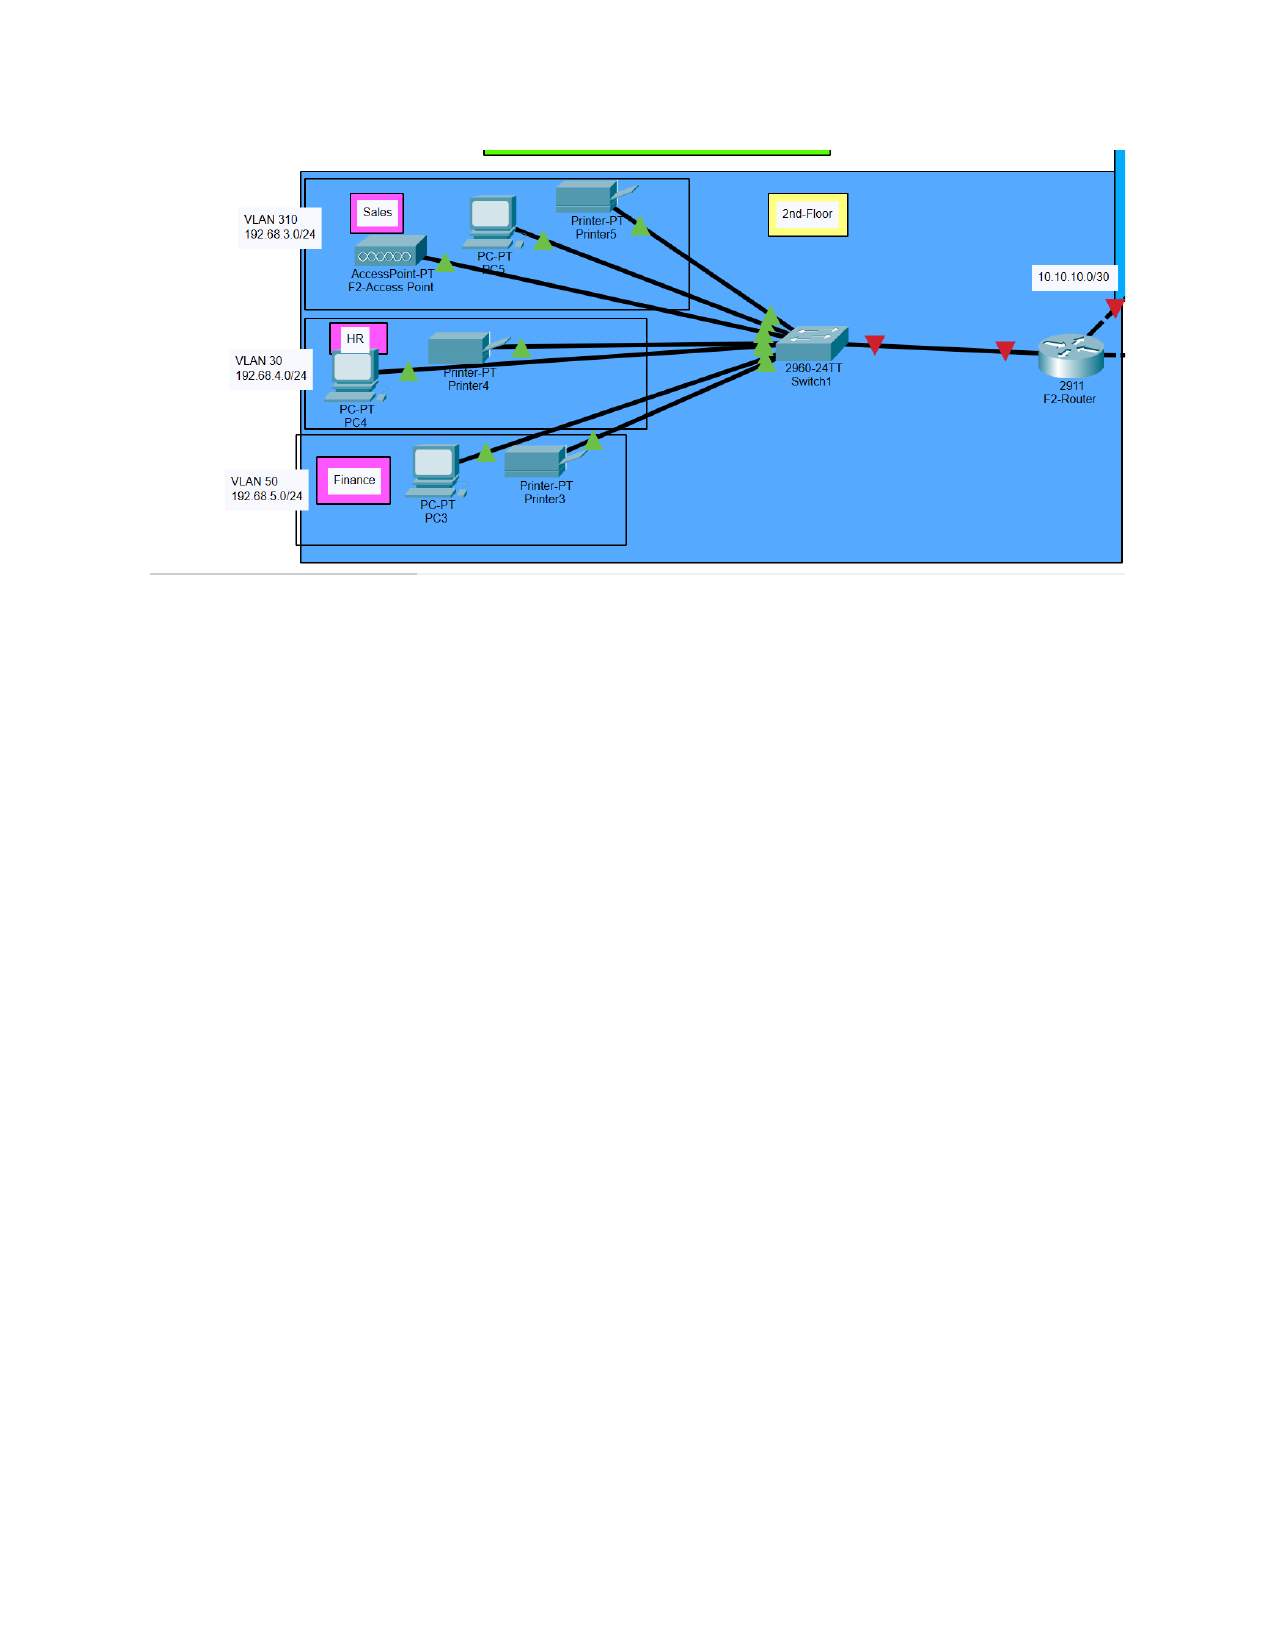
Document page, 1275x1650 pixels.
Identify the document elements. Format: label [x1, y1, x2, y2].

picture [150, 150, 1125, 575]
